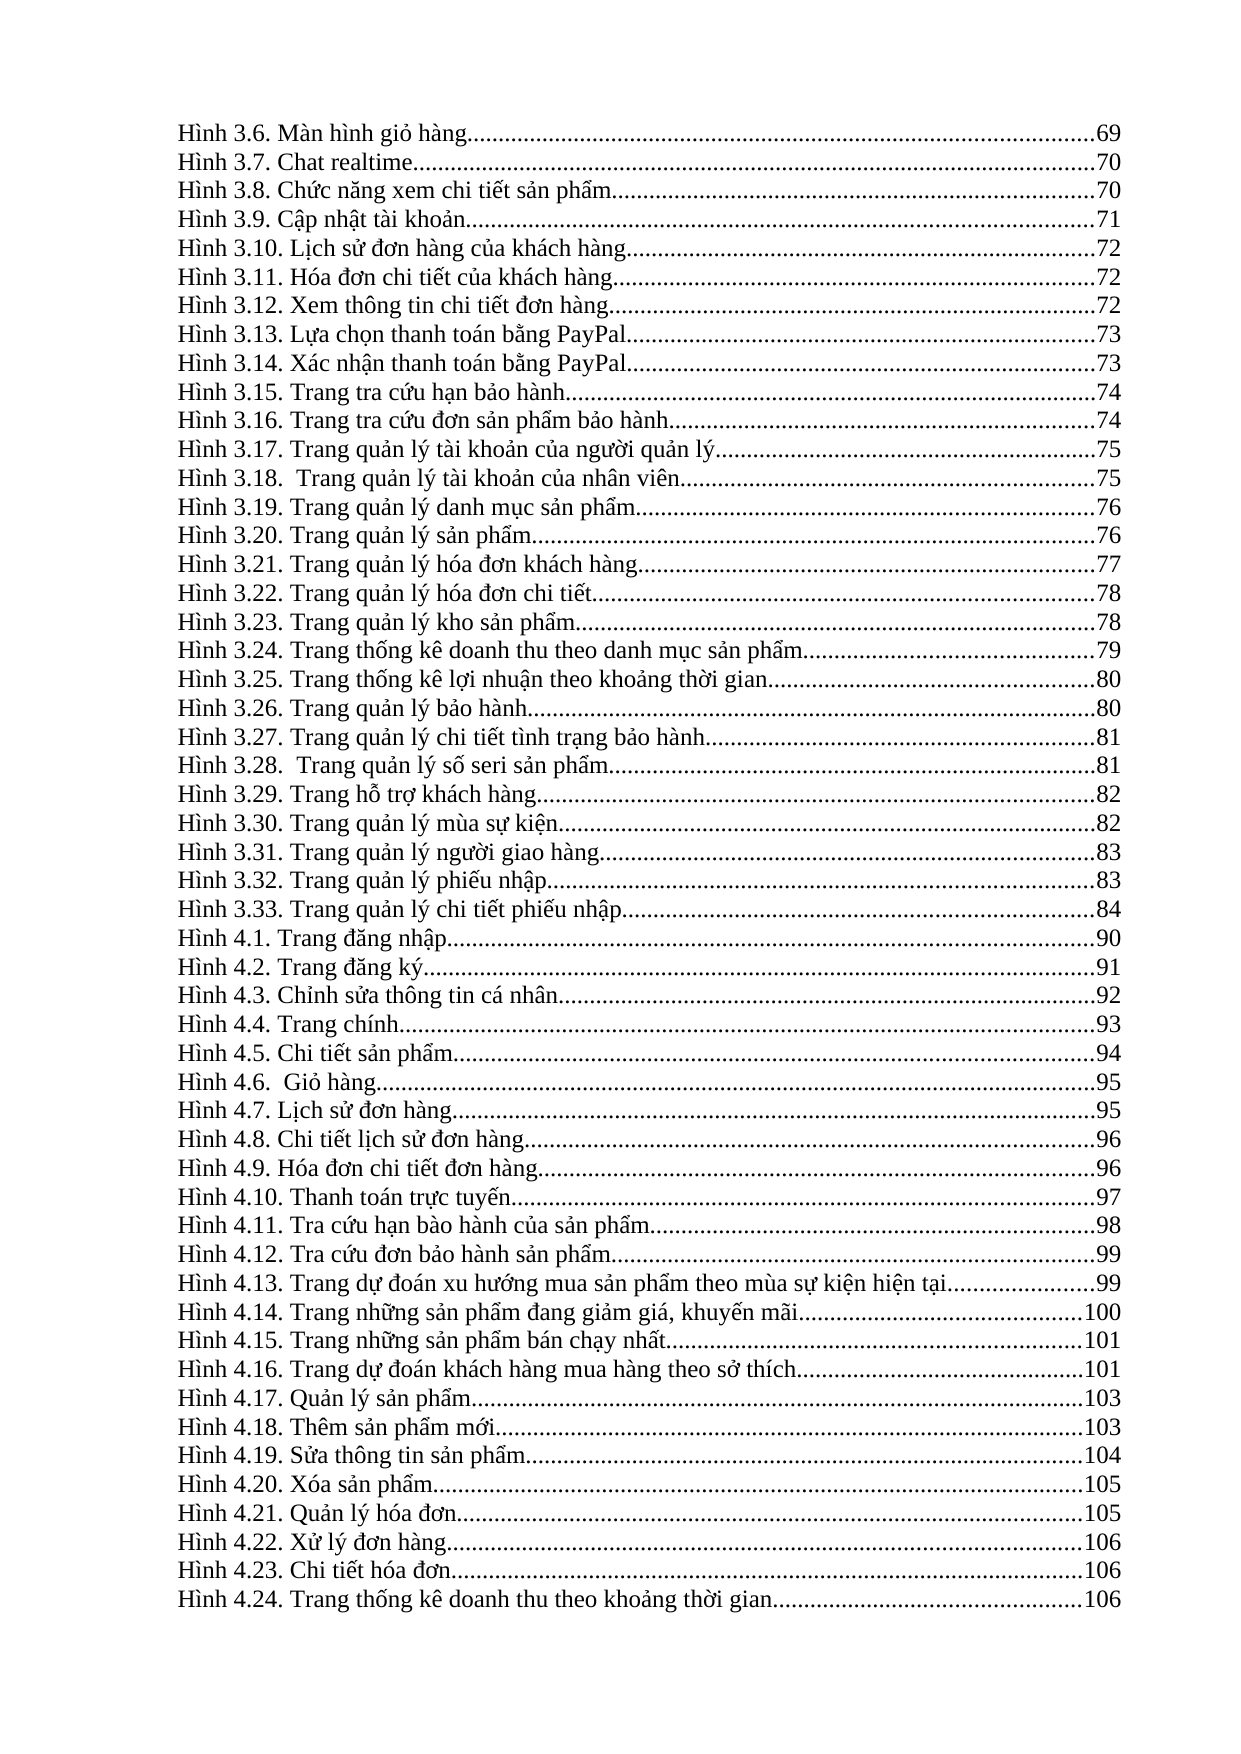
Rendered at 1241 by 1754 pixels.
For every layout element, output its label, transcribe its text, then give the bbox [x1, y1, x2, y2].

text Hình 3.23. Trang quản lý kho sản phẩm 78 [177, 607, 1122, 636]
text Hình 4.17. Quản lý sản phẩm 103 [177, 1383, 1122, 1412]
text Hình 4.19. Sửa thông tin sản phẩm 104 [177, 1441, 1122, 1469]
text Hình 3.10. Lịch sử đơn hàng của khách hàng 72 [177, 233, 1122, 262]
text Hình 4.7. Lịch sử đơn hàng 95 [177, 1096, 1122, 1124]
text Hình 3.20. Trang quản lý sản phẩm 76 [177, 521, 1122, 549]
text Hình 3.21. Trang quản lý hóa đơn khách hàng 77 [177, 549, 1122, 578]
text Hình 3.12. Xem thông tin chi tiết đơn hàng 72 [177, 291, 1122, 319]
text Hình 3.28. Trang quản lý số seri sản phẩm 81 [177, 751, 1122, 779]
text Hình 3.15. Trang tra cứu hạn bảo hành 74 [177, 377, 1122, 406]
text Hình 3.17. Trang quản lý tài khoản của người quản lý 75 [177, 434, 1122, 463]
text Hình 4.11. Tra cứu hạn bào hành của sản phẩm 98 [177, 1211, 1122, 1239]
text Hình 4.12. Tra cứu đơn bảo hành sản phẩm 99 [177, 1239, 1122, 1268]
text Hình 3.18. Trang quản lý tài khoản của nhân viên 75 [177, 463, 1122, 492]
text Hình 3.11. Hóa đơn chi tiết của khách hàng 72 [177, 262, 1122, 291]
text Hình 4.22. Xử lý đơn hàng 106 [177, 1527, 1122, 1556]
text Hình 3.22. Trang quản lý hóa đơn chi tiết 78 [177, 578, 1122, 607]
text Hình 3.14. Xác nhận thanh toán bằng PayPal 73 [177, 348, 1122, 377]
text Hình 3.9. Cập nhật tài khoản 71 [177, 204, 1122, 233]
text Hình 3.26. Trang quản lý bảo hành 80 [177, 693, 1122, 722]
text Hình 3.6. Màn hình giỏ hàng 69 [177, 118, 1122, 147]
text Hình 4.9. Hóa đơn chi tiết đơn hàng 96 [177, 1153, 1122, 1182]
text Hình 3.24. Trang thống kê doanh thu theo danh mục sản phẩm 79 [177, 636, 1122, 664]
text Hình 4.5. Chi tiết sản phẩm 94 [177, 1038, 1122, 1067]
text Hình 4.10. Thanh toán trực tuyến 97 [177, 1182, 1122, 1211]
text Hình 4.15. Trang những sản phẩm bán chạy nhất 101 [177, 1326, 1122, 1354]
text Hình 4.18. Thêm sản phẩm mới 103 [177, 1412, 1122, 1441]
text Hình 4.1. Trang đăng nhập 90 [177, 923, 1122, 952]
text Hình 3.30. Trang quản lý mùa sự kiện 82 [177, 808, 1122, 837]
text Hình 4.16. Trang dự đoán khách hàng mua hàng theo sở thích 101 [177, 1354, 1122, 1383]
text Hình 4.8. Chi tiết lịch sử đơn hàng 96 [177, 1124, 1122, 1153]
text Hình 4.3. Chỉnh sửa thông tin cá nhân 92 [177, 981, 1122, 1009]
text Hình 3.25. Trang thống kê lợi nhuận theo khoảng thời gian 80 [177, 664, 1122, 693]
text Hình 3.19. Trang quản lý danh mục sản phẩm 76 [177, 492, 1122, 521]
text Hình 4.23. Chi tiết hóa đơn 106 [177, 1556, 1122, 1584]
text Hình 4.24. Trang thống kê doanh thu theo khoảng thời gian 106 [177, 1584, 1122, 1613]
text Hình 4.6. Giỏ hàng 95 [177, 1067, 1122, 1096]
text Hình 3.13. Lựa chọn thanh toán bằng PayPal 73 [177, 319, 1122, 348]
text Hình 4.21. Quản lý hóa đơn 105 [177, 1498, 1122, 1527]
text Hình 4.20. Xóa sản phẩm 105 [177, 1469, 1122, 1498]
text Hình 4.14. Trang những sản phẩm đang giảm giá, khuyến mãi 100 [177, 1297, 1122, 1326]
text Hình 4.4. Trang chính 93 [177, 1009, 1122, 1038]
text Hình 3.8. Chức năng xem chi tiết sản phẩm 70 [177, 176, 1122, 204]
text Hình 4.13. Trang dự đoán xu hướng mua sản phẩm theo mùa sự kiện hiện tại 99 [177, 1268, 1122, 1297]
text Hình 3.32. Trang quản lý phiếu nhập 83 [177, 866, 1122, 894]
text Hình 3.33. Trang quản lý chi tiết phiếu nhập 84 [177, 894, 1122, 923]
text Hình 3.27. Trang quản lý chi tiết tình trạng bảo hành 81 [177, 722, 1122, 751]
text Hình 3.31. Trang quản lý người giao hàng 83 [177, 837, 1122, 866]
text Hình 3.16. Trang tra cứu đơn sản phẩm bảo hành 74 [177, 406, 1122, 434]
text Hình 3.29. Trang hỗ trợ khách hàng 82 [177, 779, 1122, 808]
text Hình 3.7. Chat realtime 70 [177, 147, 1122, 176]
text Hình 4.2. Trang đăng ký 91 [177, 952, 1122, 981]
